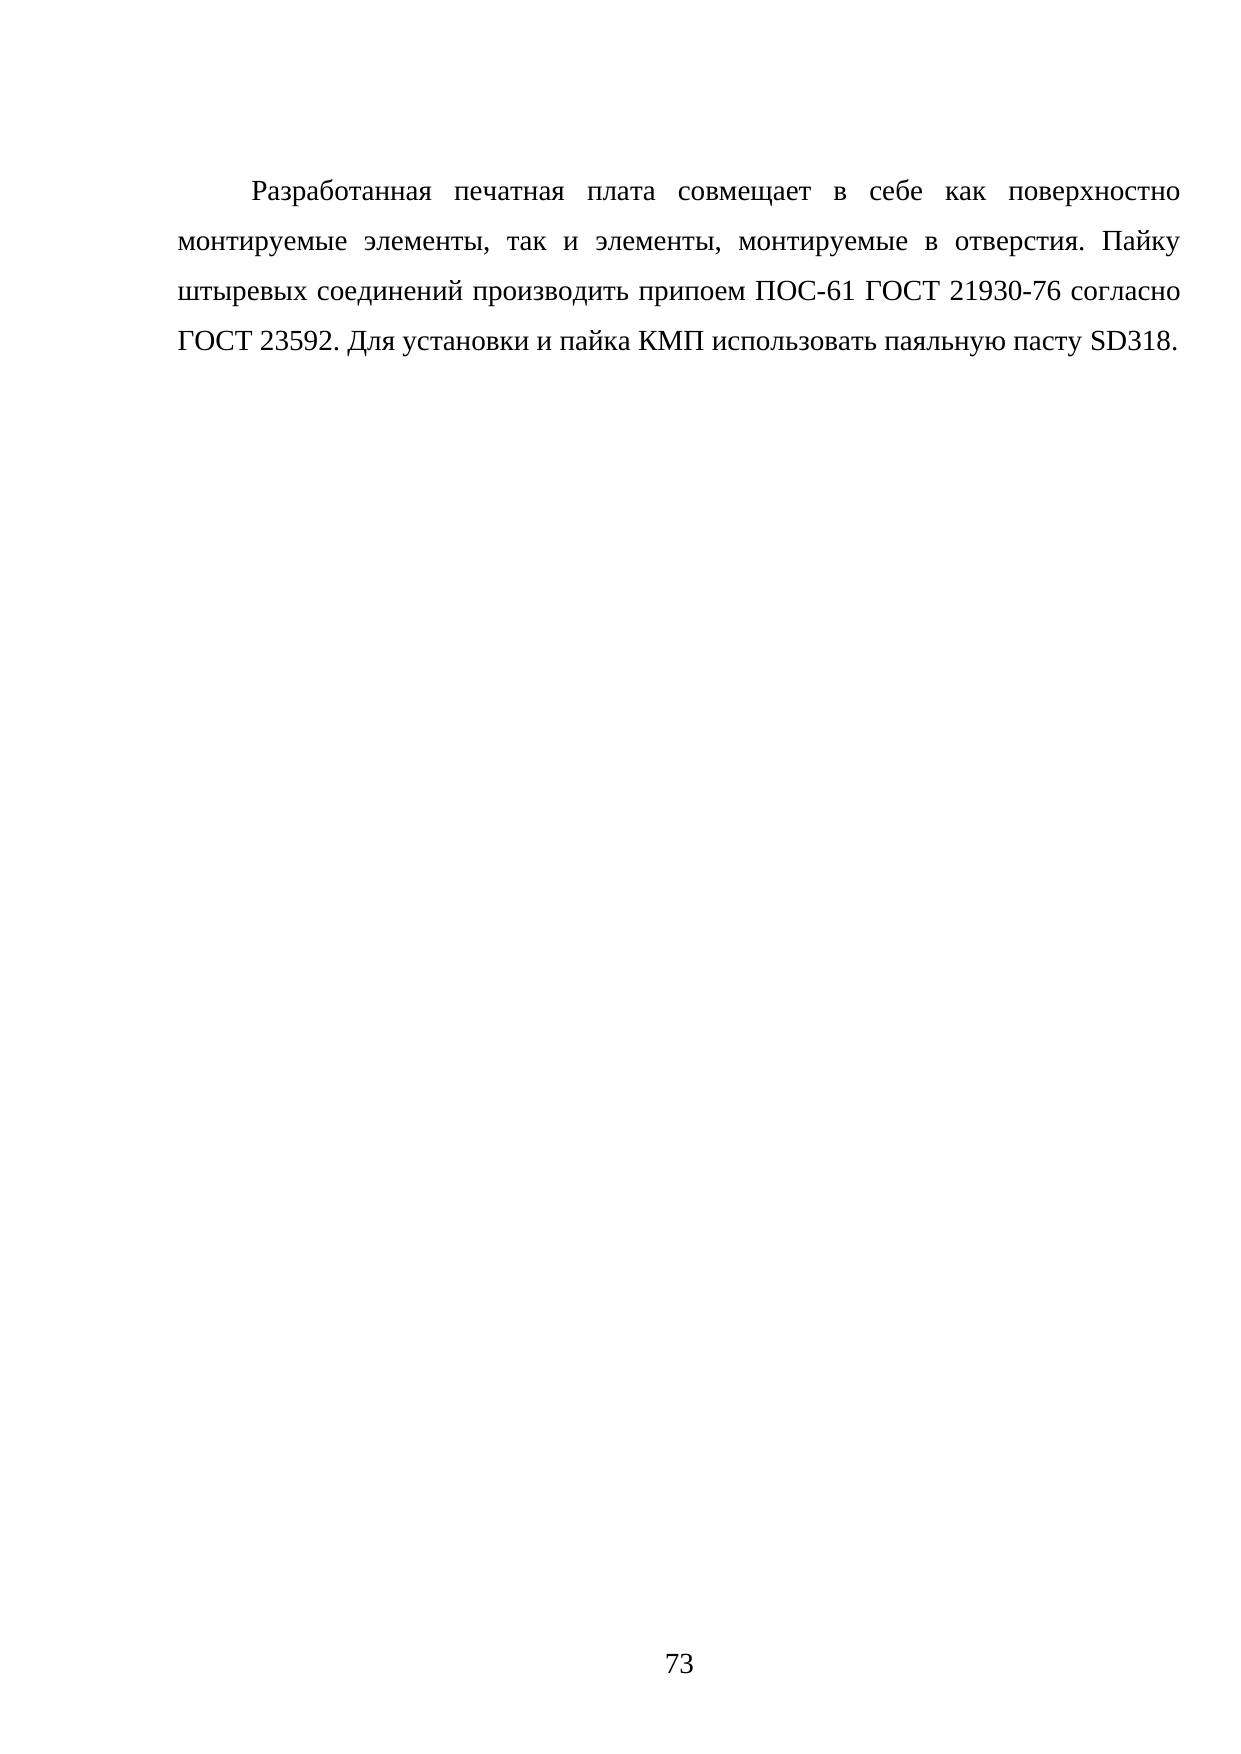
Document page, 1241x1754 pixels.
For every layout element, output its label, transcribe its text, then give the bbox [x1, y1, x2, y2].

text Разработанная печатная плата совмещает в себе как поверхностно монтируемые элементы, так и элементы, монтируемые в отверстия. Пайку штыревых соединений производить припоем ПОС-61 ГОСТ 21930-76 согласно ГОСТ 23592. Для установки и пайка КМП использовать паяльную пасту SD318. [177, 173, 1181, 357]
